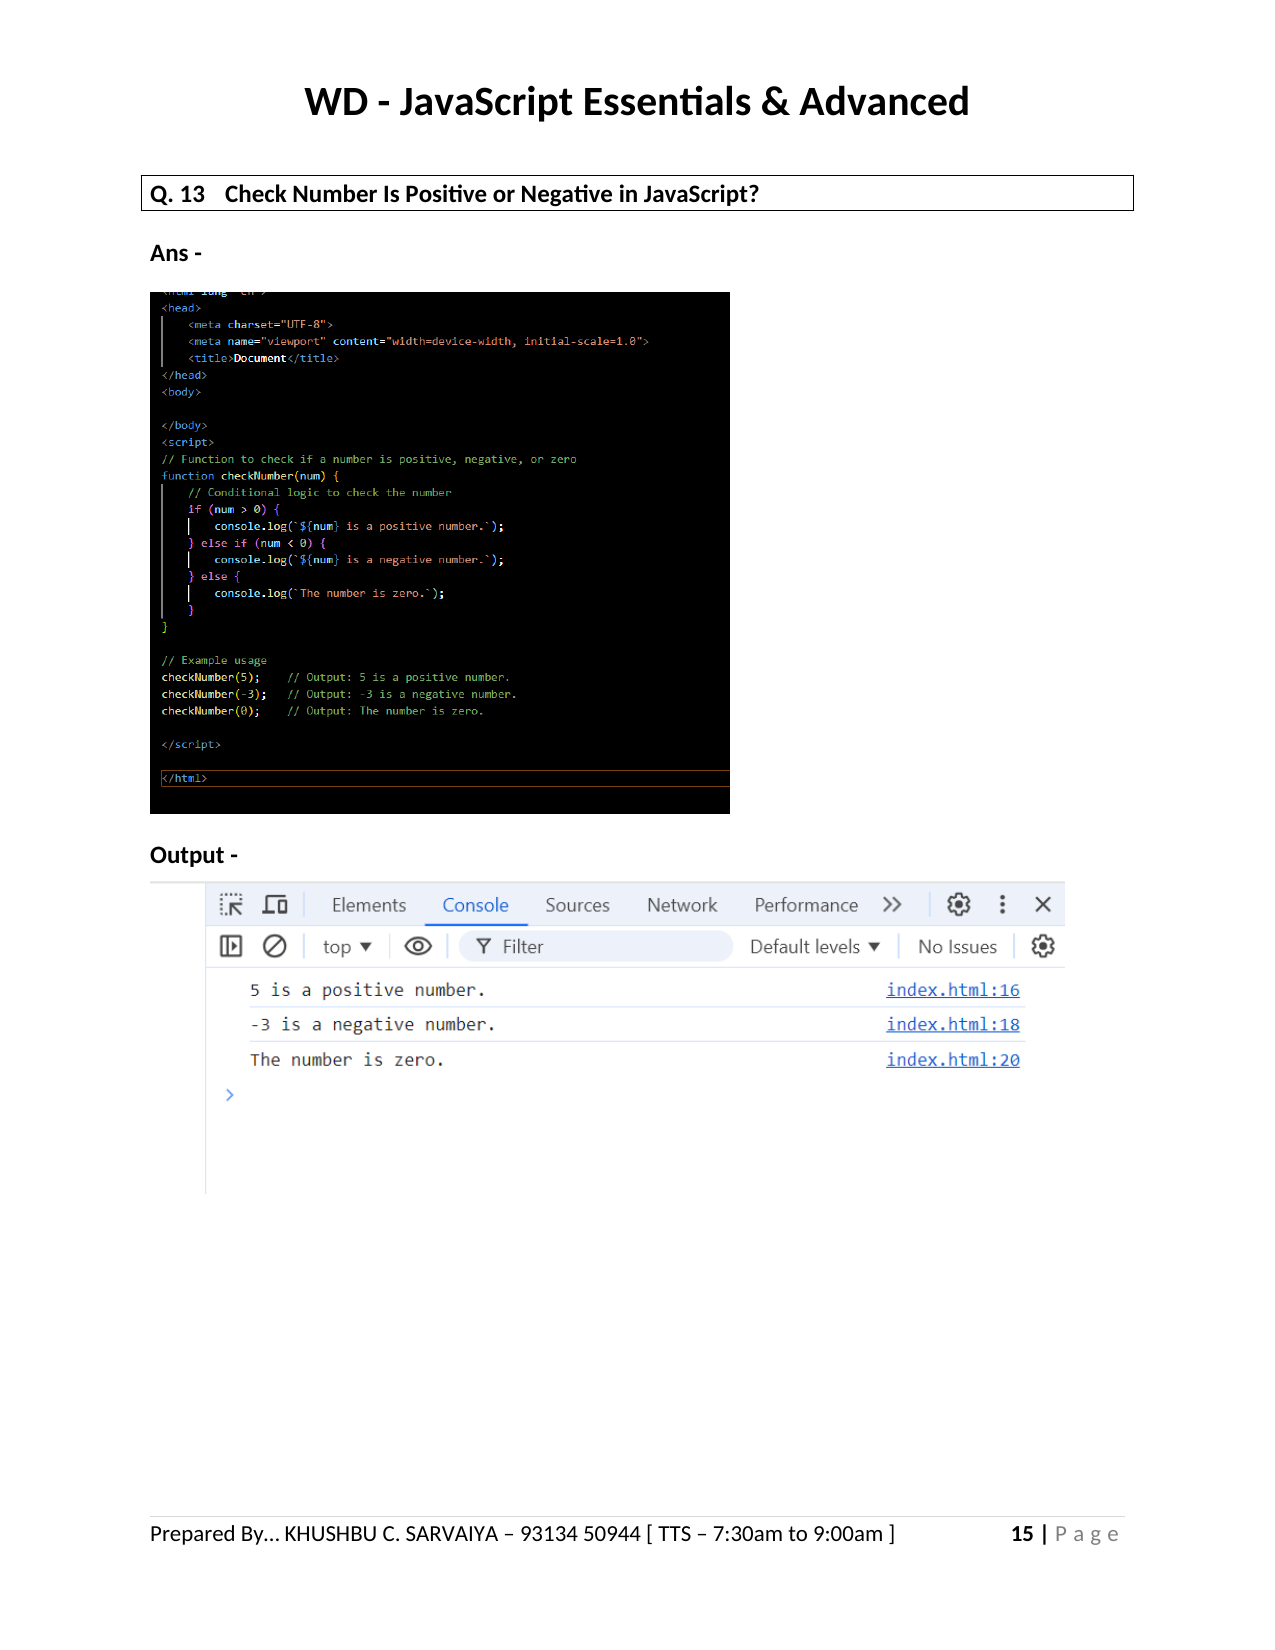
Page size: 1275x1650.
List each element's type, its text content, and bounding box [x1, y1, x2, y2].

text Ans - [150, 237, 1125, 267]
text Q. 13 Check Number Is Positive or Negative in JavaScript? [142, 176, 1133, 210]
picture [150, 873, 1065, 1194]
picture [150, 292, 730, 814]
